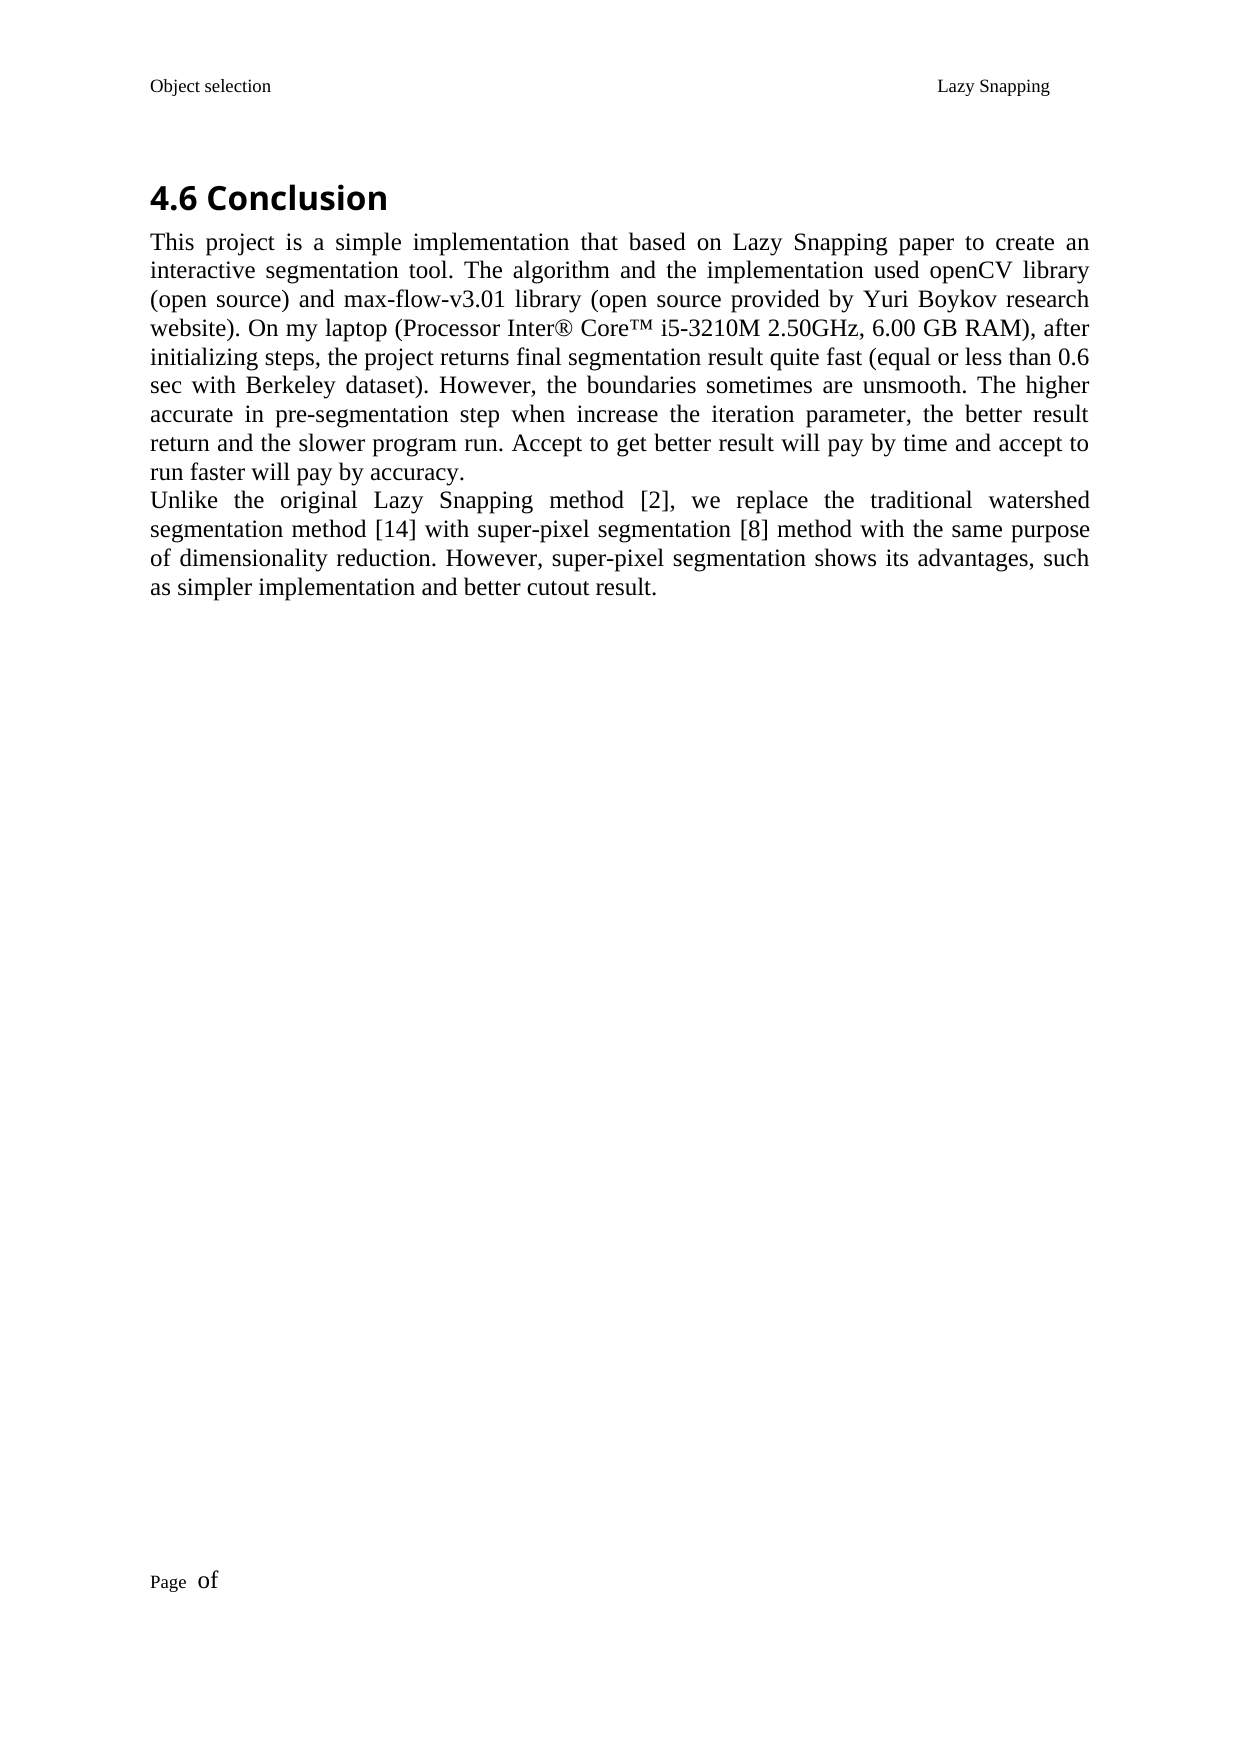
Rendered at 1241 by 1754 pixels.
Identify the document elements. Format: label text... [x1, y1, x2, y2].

subtitle Conclusion [150, 175, 1090, 220]
text This project is a simple implementation that based on Lazy Snapping paper to create an interactive segmentation tool. The algorithm and the implementation used openCV library (open source) and max-flow-v3.01 library (open source provided by Yuri Boykov research website). On my laptop (Processor Inter® Core™ i5-3210M 2.50GHz, 6.00 GB RAM), after initializing steps, the project returns final segmentation result quite fast (equal or less than 0.6 sec with Berkeley dataset). However, the boundaries sometimes are unsmooth. The higher accurate in pre-segmentation step when increase the iteration parameter, the better result return and the slower program run. Accept to get better result will pay by time and accept to run faster will pay by accuracy. [150, 227, 1090, 485]
text Unlike the original Lazy Snapping method [2], we replace the traditional watershed segmentation method [14] with super-pixel segmentation [8] method with the same purpose of dimensionality reduction. However, super-pixel segmentation shows its advantages, such as simpler implementation and better cutout result. [150, 485, 1090, 600]
